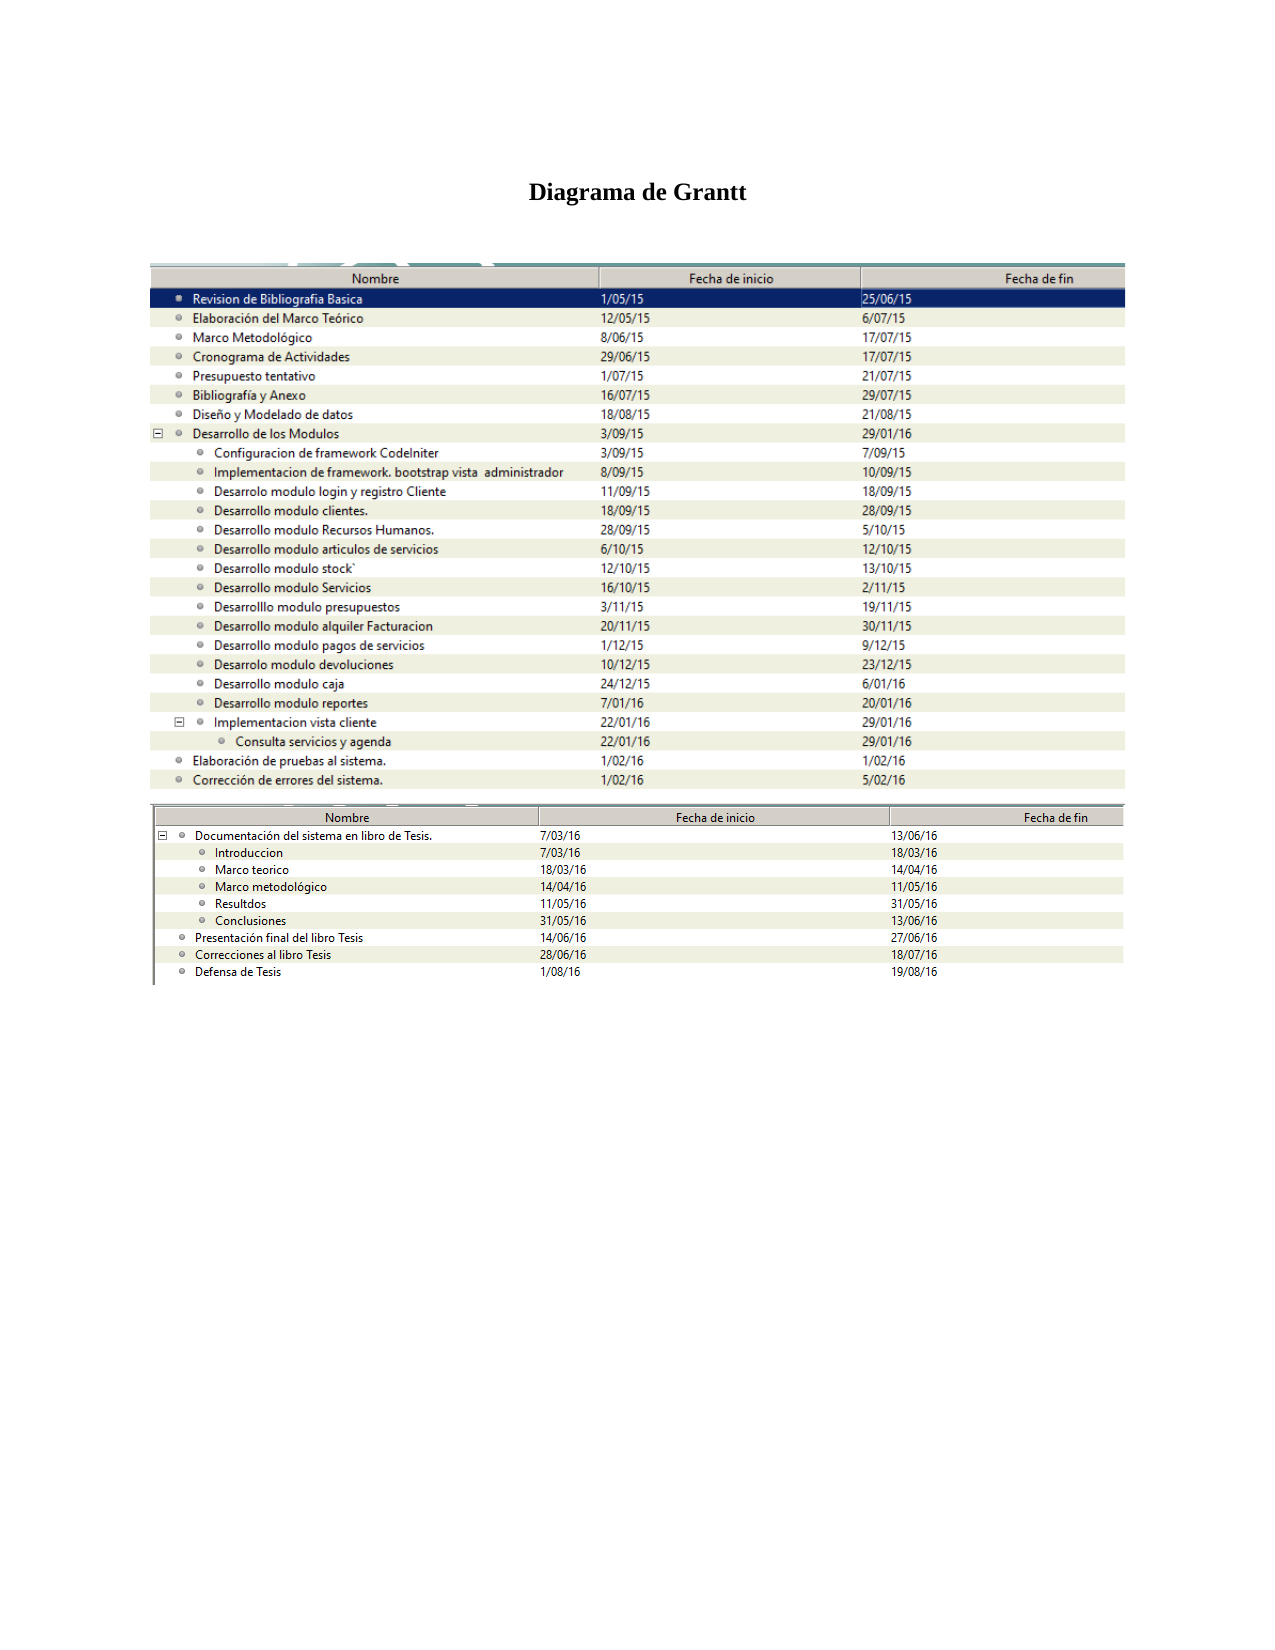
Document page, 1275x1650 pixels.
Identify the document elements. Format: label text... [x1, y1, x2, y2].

text Diagrama de Grantt [150, 177, 1125, 206]
picture [150, 263, 1126, 985]
